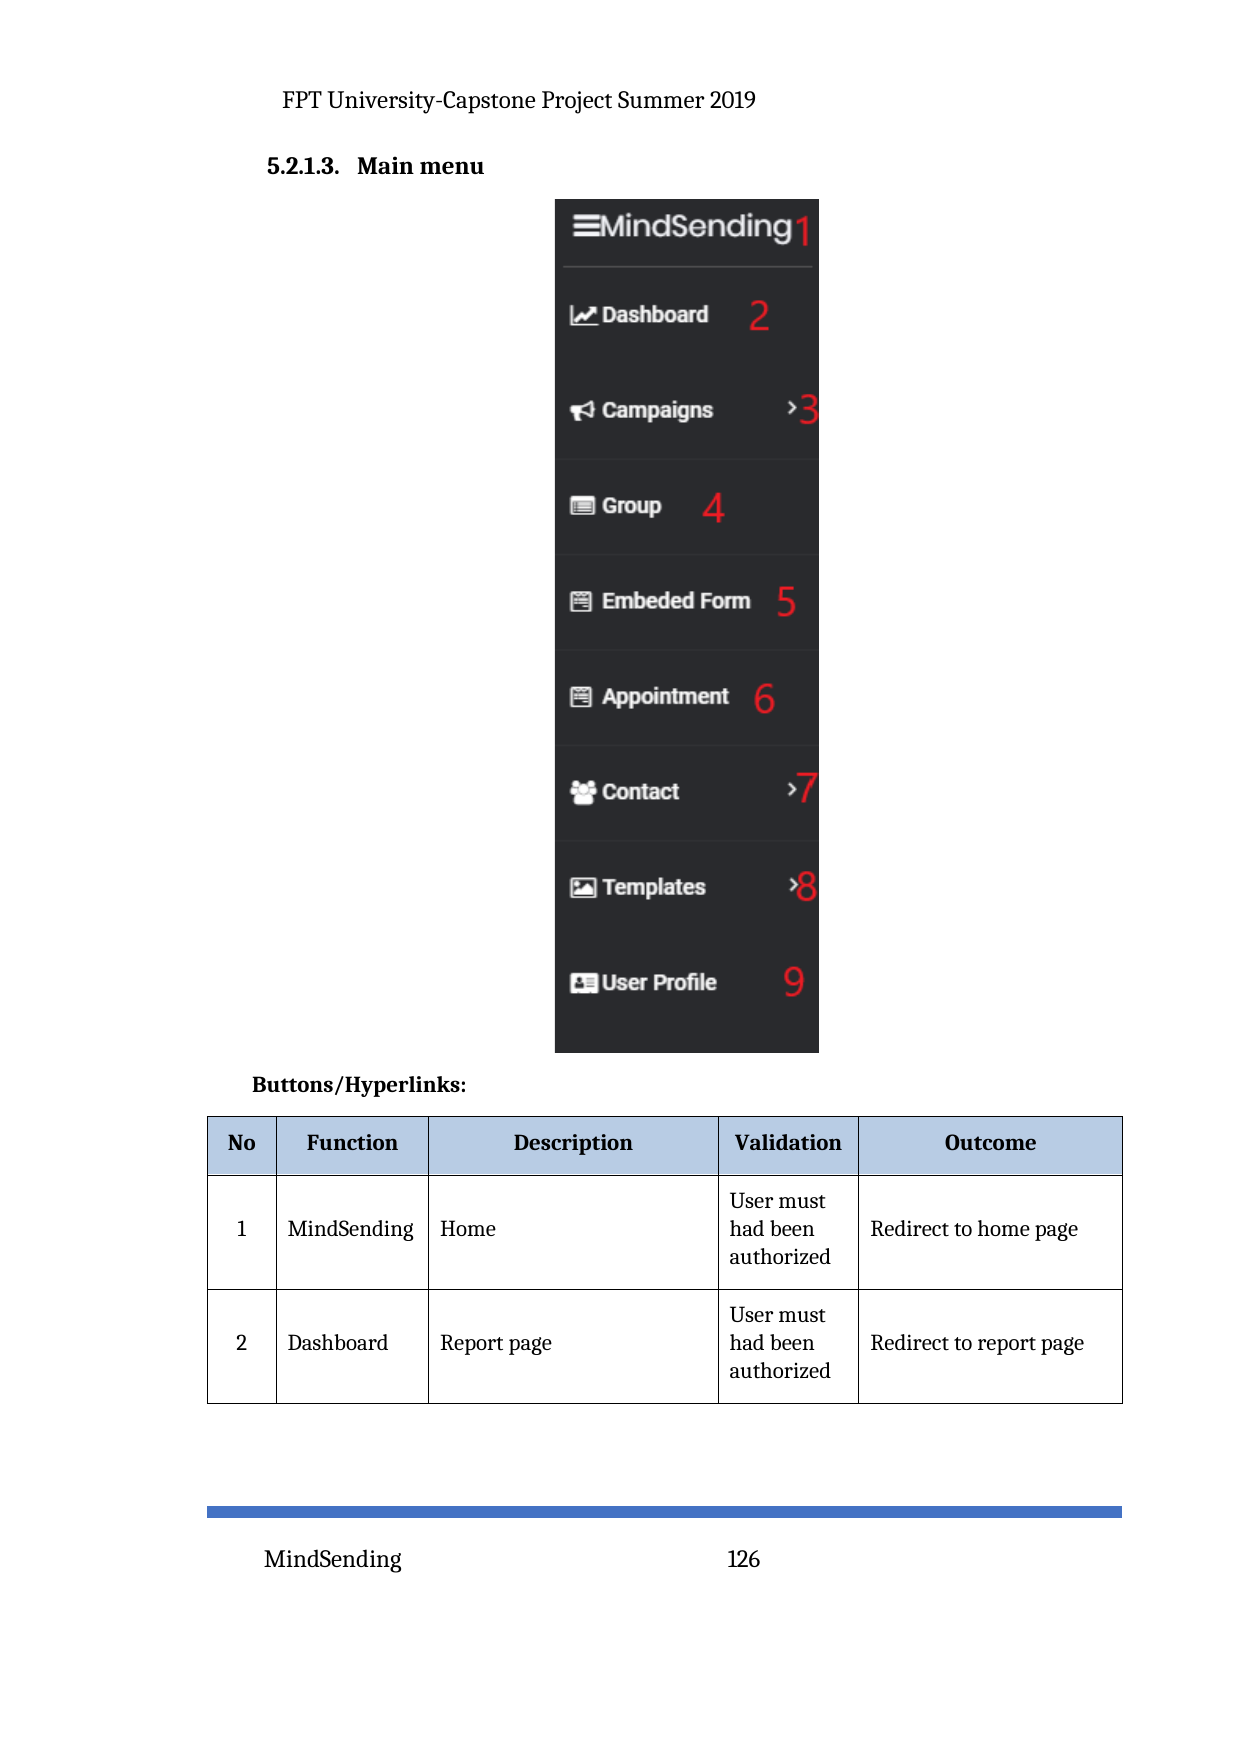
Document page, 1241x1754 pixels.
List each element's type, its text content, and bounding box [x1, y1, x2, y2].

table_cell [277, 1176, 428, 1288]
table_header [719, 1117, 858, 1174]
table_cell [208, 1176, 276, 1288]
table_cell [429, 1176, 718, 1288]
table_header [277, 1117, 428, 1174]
picture [554, 199, 819, 1053]
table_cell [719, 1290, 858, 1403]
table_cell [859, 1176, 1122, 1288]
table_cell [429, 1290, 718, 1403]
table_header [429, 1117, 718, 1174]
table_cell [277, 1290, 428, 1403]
subtitle Main menu [207, 152, 1122, 181]
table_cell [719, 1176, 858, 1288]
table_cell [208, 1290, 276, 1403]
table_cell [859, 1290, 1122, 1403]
text Buttons/Hyperlinks: [252, 1072, 1122, 1098]
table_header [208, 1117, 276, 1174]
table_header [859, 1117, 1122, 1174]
